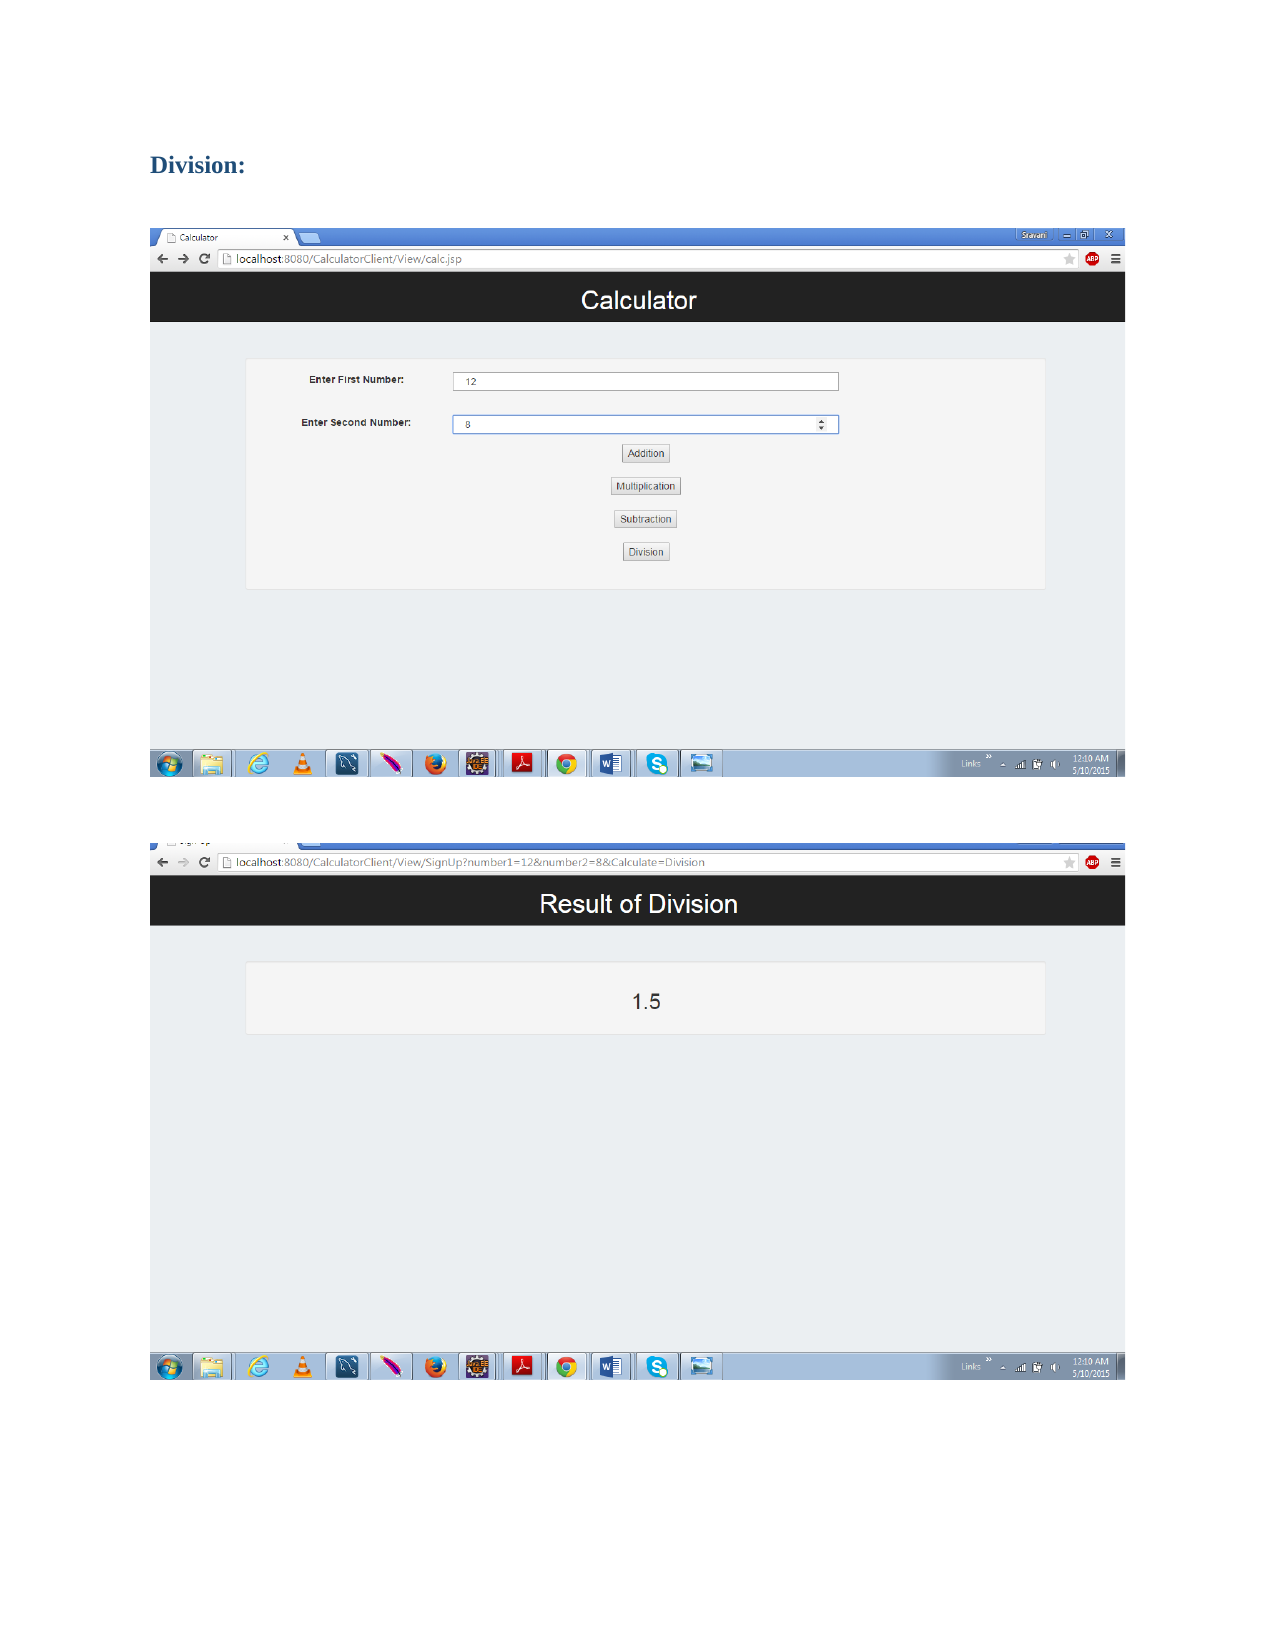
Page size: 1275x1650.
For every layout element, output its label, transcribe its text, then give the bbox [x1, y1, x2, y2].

picture [150, 843, 1125, 1380]
picture [150, 228, 1125, 777]
subtitle Division: [150, 150, 1125, 179]
